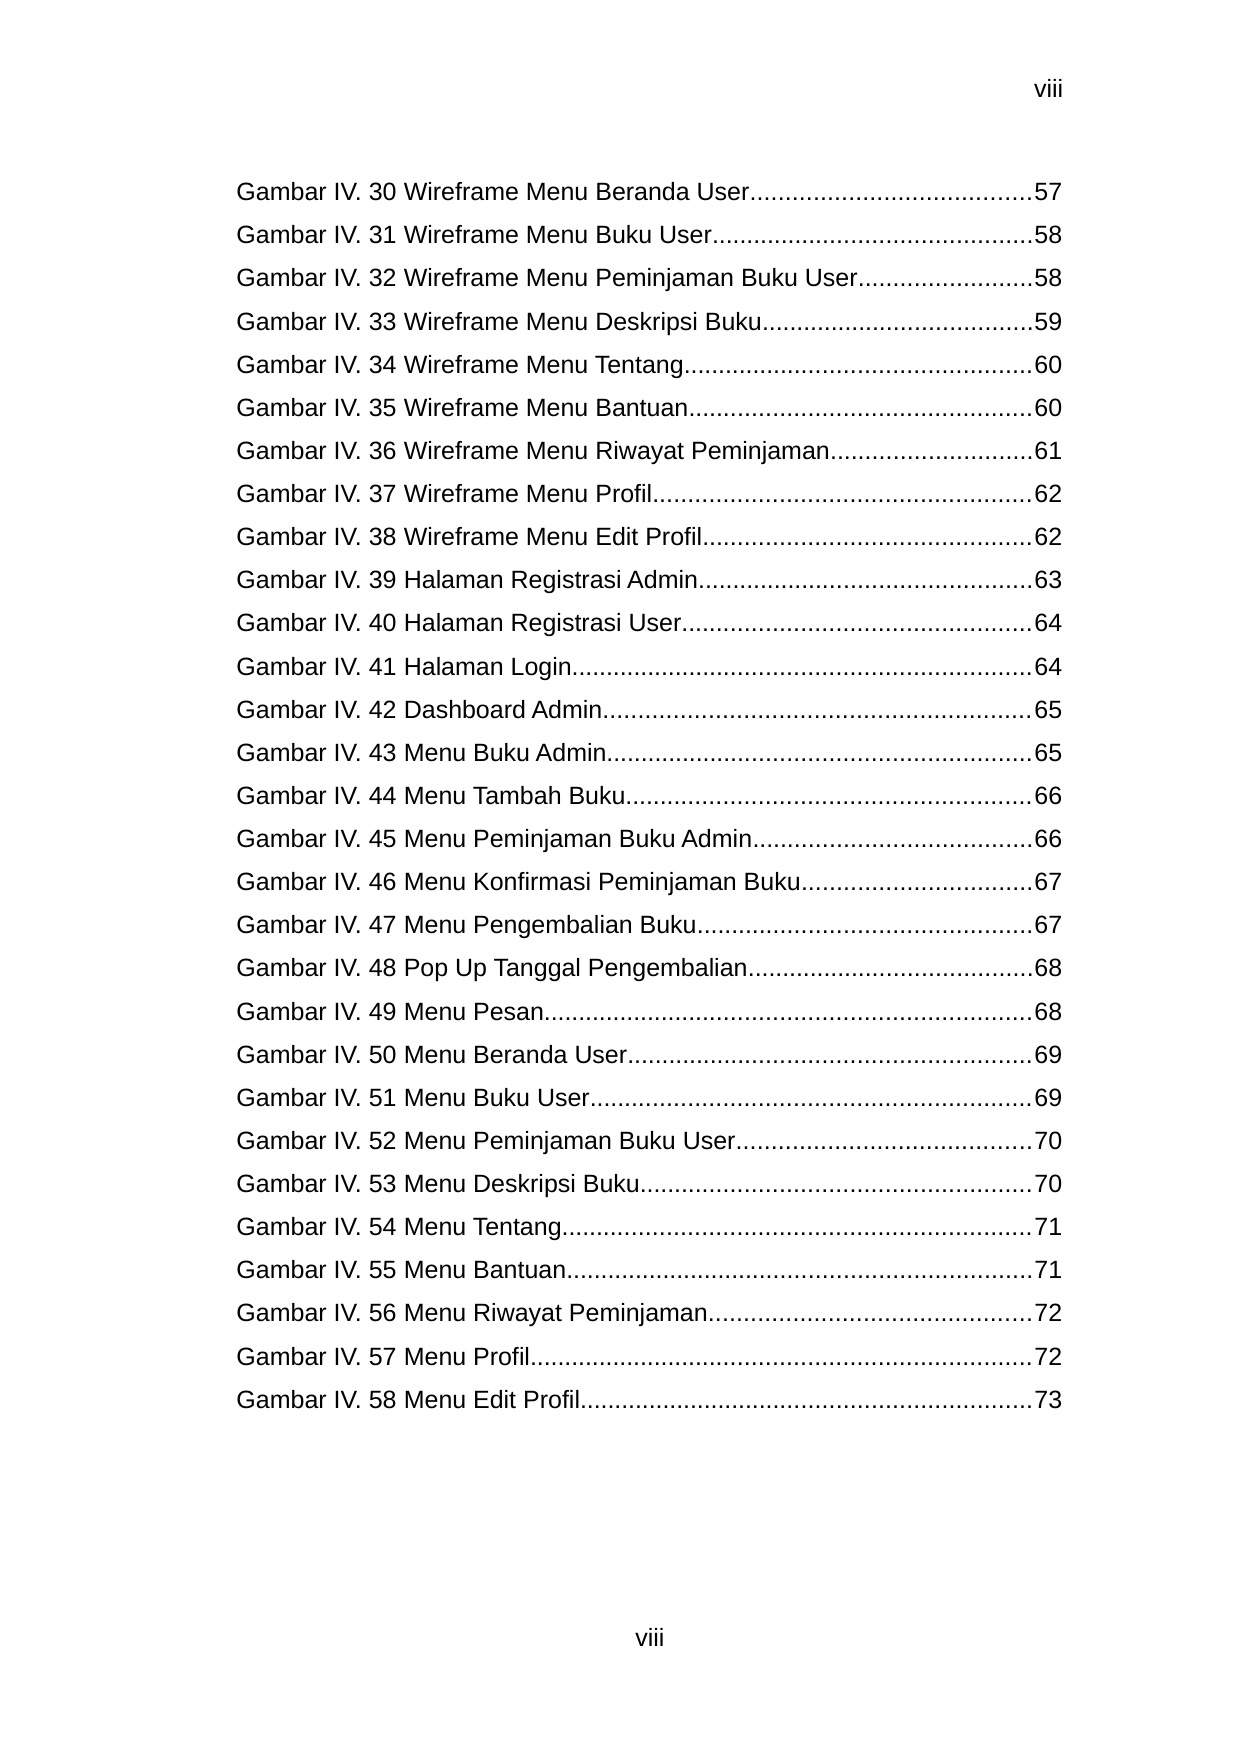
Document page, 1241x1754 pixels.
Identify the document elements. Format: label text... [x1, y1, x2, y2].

text Gambar IV. 53 Menu Deskripsi Buku 70 [236, 1169, 1063, 1198]
text Gambar IV. 44 Menu Tambah Buku 66 [236, 781, 1063, 810]
text Gambar IV. 50 Menu Beranda User 69 [236, 1040, 1063, 1068]
text Gambar IV. 48 Pop Up Tanggal Pengembalian 68 [236, 953, 1063, 982]
text Gambar IV. 36 Wireframe Menu Riwayat Peminjaman 61 [236, 436, 1063, 465]
text Gambar IV. 46 Menu Konfirmasi Peminjaman Buku 67 [236, 867, 1063, 896]
text Gambar IV. 41 Halaman Login 64 [236, 652, 1063, 680]
text Gambar IV. 47 Menu Pengembalian Buku 67 [236, 910, 1063, 939]
text Gambar IV. 51 Menu Buku User 69 [236, 1083, 1063, 1112]
text Gambar IV. 30 Wireframe Menu Beranda User 57 [236, 177, 1063, 206]
text Gambar IV. 39 Halaman Registrasi Admin 63 [236, 565, 1063, 594]
text Gambar IV. 54 Menu Tentang 71 [236, 1212, 1063, 1241]
text Gambar IV. 57 Menu Profil 72 [236, 1342, 1063, 1370]
text Gambar IV. 43 Menu Buku Admin 65 [236, 738, 1063, 767]
text Gambar IV. 58 Menu Edit Profil 73 [236, 1385, 1063, 1413]
text Gambar IV. 31 Wireframe Menu Buku User 58 [236, 220, 1063, 249]
text Gambar IV. 52 Menu Peminjaman Buku User 70 [236, 1126, 1063, 1155]
text Gambar IV. 55 Menu Bantuan 71 [236, 1255, 1063, 1284]
text Gambar IV. 34 Wireframe Menu Tentang 60 [236, 350, 1063, 378]
text Gambar IV. 40 Halaman Registrasi User 64 [236, 608, 1063, 637]
text Gambar IV. 33 Wireframe Menu Deskripsi Buku 59 [236, 307, 1063, 335]
text Gambar IV. 35 Wireframe Menu Bantuan 60 [236, 393, 1063, 422]
text Gambar IV. 32 Wireframe Menu Peminjaman Buku User 58 [236, 263, 1063, 292]
text Gambar IV. 45 Menu Peminjaman Buku Admin 66 [236, 824, 1063, 853]
text Gambar IV. 42 Dashboard Admin 65 [236, 695, 1063, 723]
text Gambar IV. 37 Wireframe Menu Profil 62 [236, 479, 1063, 508]
text Gambar IV. 38 Wireframe Menu Edit Profil 62 [236, 522, 1063, 551]
text Gambar IV. 49 Menu Pesan 68 [236, 997, 1063, 1025]
text Gambar IV. 56 Menu Riwayat Peminjaman 72 [236, 1298, 1063, 1327]
